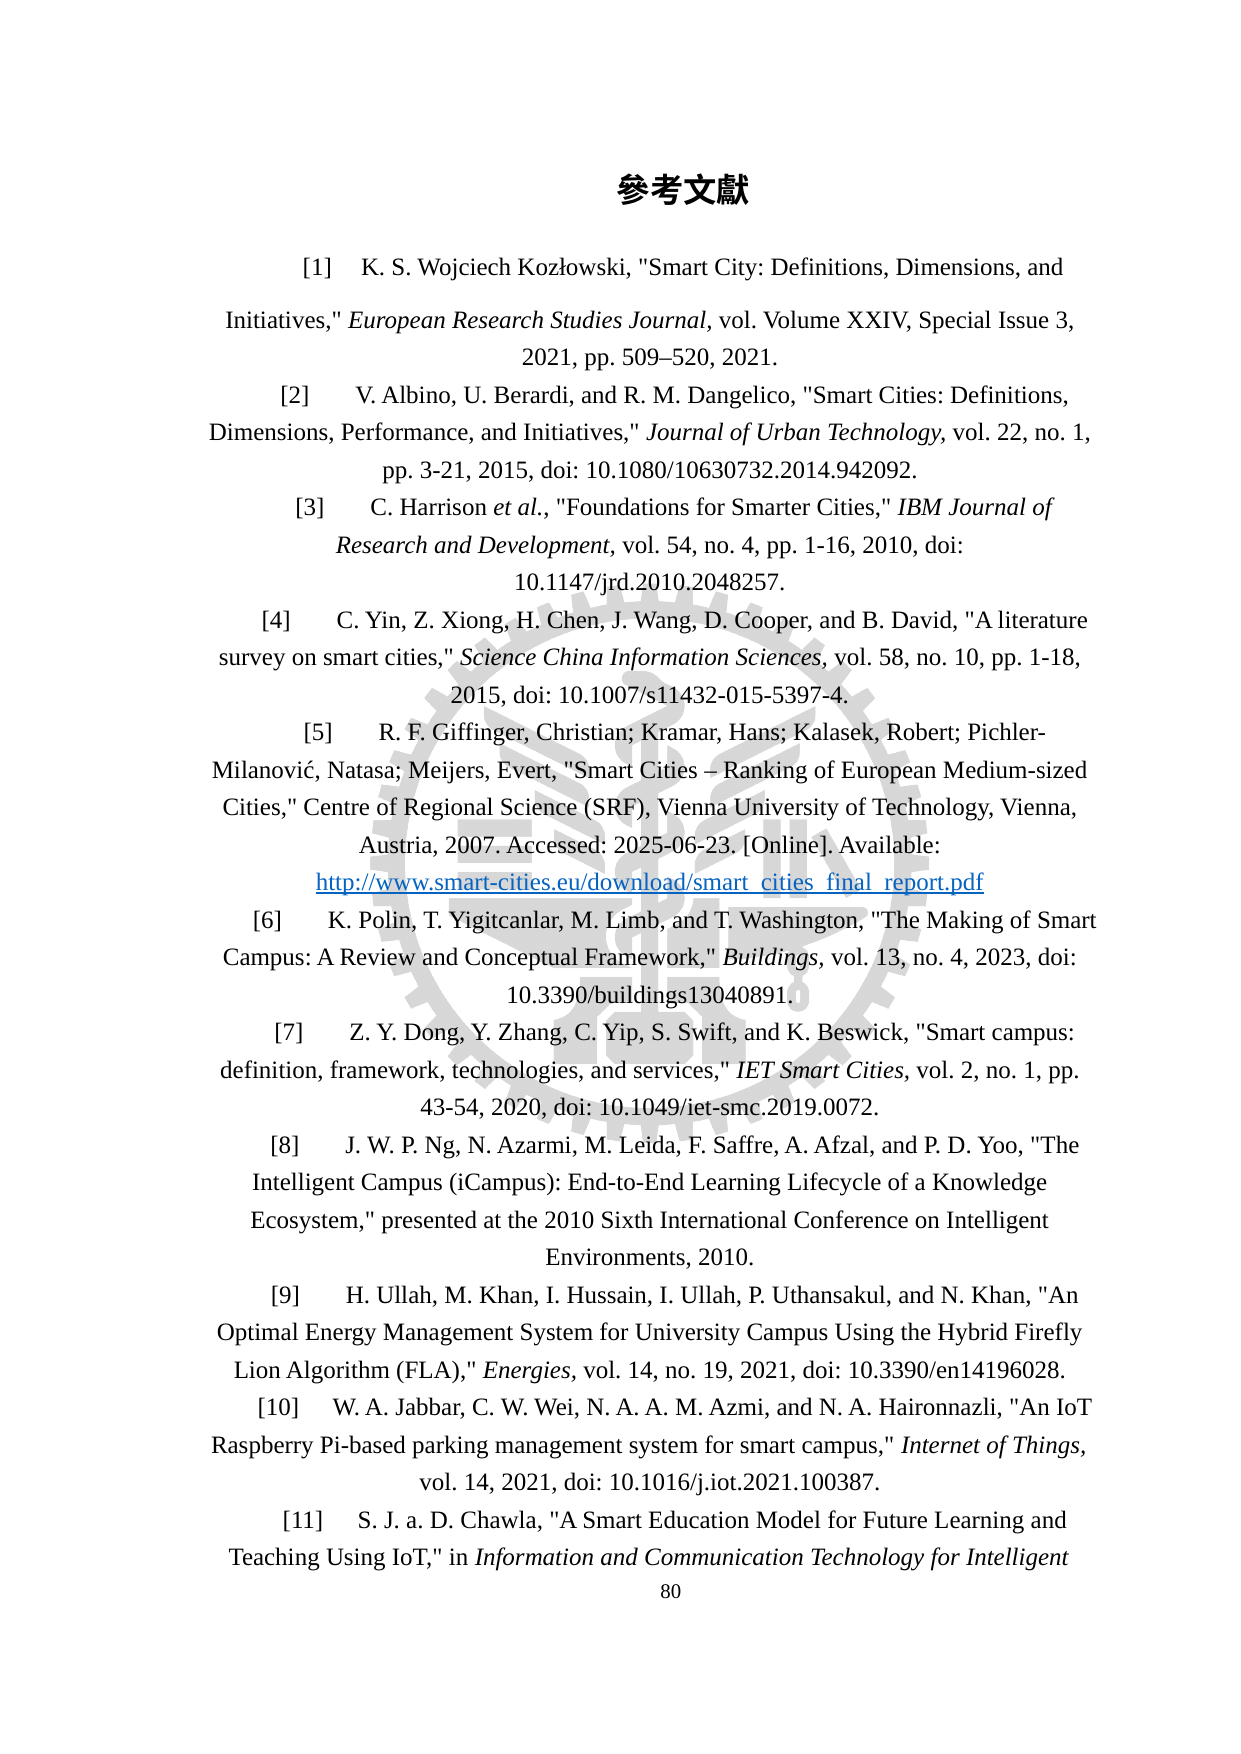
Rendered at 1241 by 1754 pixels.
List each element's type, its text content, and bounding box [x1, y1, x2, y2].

text [6] K. Polin, T. Yigitcanlar, M. Limb, and T. Washington, "The Making of Smart Campus: A Review and Conceptual Framework," Buildings, vol. 13, no. 4, 2023, doi: 10.3390/buildings13040891. [202, 901, 1097, 1013]
text [2] V. Albino, U. Berardi, and R. M. Dangelico, "Smart Cities: Definitions, Dimensions, Performance, and Initiatives," Journal of Urban Technology, vol. 22, no. 1, pp. 3-21, 2015, doi: 10.1080/10630732.2014.942092. [202, 376, 1097, 488]
text 參考文獻 [202, 151, 1097, 226]
text [4] C. Yin, Z. Xiong, H. Chen, J. Wang, D. Cooper, and B. David, "A literature survey on smart cities," Science China Information Sciences, vol. 58, no. 10, pp. 1-18, 2015, doi: 10.1007/s11432-015-5397-4. [202, 601, 1097, 713]
text [8] J. W. P. Ng, N. Azarmi, M. Leida, F. Saffre, A. Afzal, and P. D. Yoo, "The Intelligent Campus (iCampus): End-to-End Learning Lifecycle of a Knowledge Ecosystem," presented at the 2010 Sixth International Conference on Intelligent Environments, 2010. [202, 1126, 1097, 1276]
text [10] W. A. Jabbar, C. W. Wei, N. A. A. M. Azmi, and N. A. Haironnazli, "An IoT Raspberry Pi-based parking management system for smart campus," Internet of Things, vol. 14, 2021, doi: 10.1016/j.iot.2021.100387. [202, 1388, 1097, 1501]
text [1] K. S. Wojciech Kozłowski, "Smart City: Definitions, Dimensions, and Initiatives," European Research Studies Journal, vol. Volume XXIV, Special Issue 3, 2021, pp. 509–520, 2021. [202, 226, 1097, 376]
text [5] R. F. Giffinger, Christian; Kramar, Hans; Kalasek, Robert; Pichler-Milanović, Natasa; Meijers, Evert, "Smart Cities – Ranking of European Medium-sized Cities," Centre of Regional Science (SRF), Vienna University of Technology, Vienna, Austria, 2007. Accessed: 2025-06-23. [Online]. Available: http://www.smart-cities.eu/download/smart_cities_final_report.pdf [202, 713, 1097, 901]
text [9] H. Ullah, M. Khan, I. Hussain, I. Ullah, P. Uthansakul, and N. Khan, "An Optimal Energy Management System for University Campus Using the Hybrid Firefly Lion Algorithm (FLA)," Energies, vol. 14, no. 19, 2021, doi: 10.3390/en14196028. [202, 1276, 1097, 1388]
text [7] Z. Y. Dong, Y. Zhang, C. Yip, S. Swift, and K. Beswick, "Smart campus: definition, framework, technologies, and services," IET Smart Cities, vol. 2, no. 1, pp. 43-54, 2020, doi: 10.1049/iet-smc.2019.0072. [202, 1013, 1097, 1126]
text [3] C. Harrison et al., "Foundations for Smarter Cities," IBM Journal of Research and Development, vol. 54, no. 4, pp. 1-16, 2010, doi: 10.1147/jrd.2010.2048257. [202, 488, 1097, 601]
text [202, 1501, 1097, 1576]
